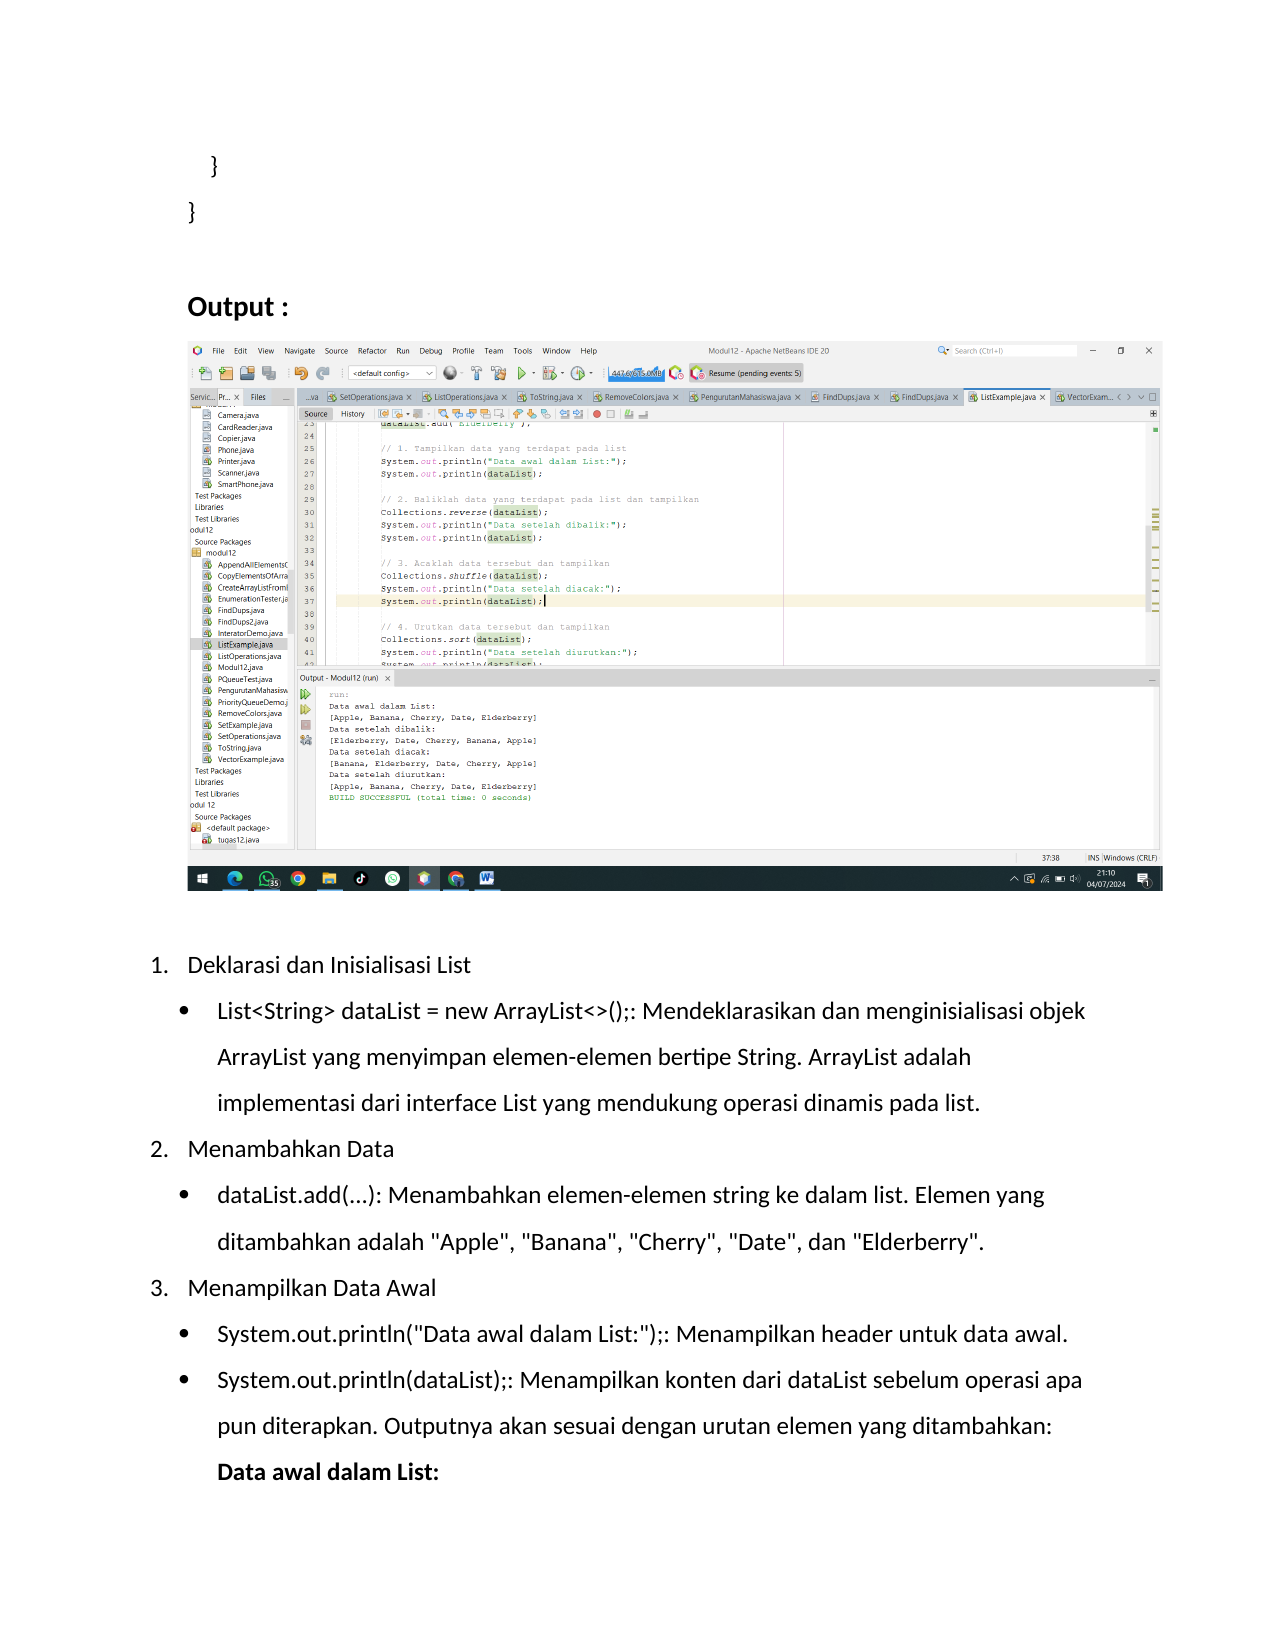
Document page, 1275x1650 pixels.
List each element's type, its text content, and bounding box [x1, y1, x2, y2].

list System.out.println(dataList);: Menampilkan konten dari dataList sebelum operasi apa pun diterapkan. Outputnya akan sesuai dengan urutan elemen yang ditambahkan: [179, 1364, 1097, 1440]
picture [187, 341, 1163, 891]
list Menambahkan Data [150, 1134, 1097, 1164]
list List<String> dataList = new ArrayList<>();: Mendeklarasikan dan menginisialisasi objek ArrayList yang menyimpan elemen-elemen bertipe String. ArrayList adalah implementasi dari interface List yang mendukung operasi dinamis pada list. [179, 996, 1097, 1118]
list Data awal dalam List: [217, 1456, 1097, 1486]
list } [187, 150, 1097, 181]
list Output : [187, 288, 1097, 324]
list System.out.println("Data awal dalam List:");: Menampilkan header untuk data awal. [179, 1318, 1097, 1348]
list dataList.add(...): Menambahkan elemen-elemen string ke dalam list. Elemen yang ditambahkan adalah "Apple", "Banana", "Cherry", "Date", dan "Elderberry". [179, 1180, 1097, 1256]
list Menampilkan Data Awal [150, 1272, 1097, 1302]
list Deklarasi dan Inisialisasi List [150, 949, 1097, 980]
list } [187, 196, 1097, 227]
